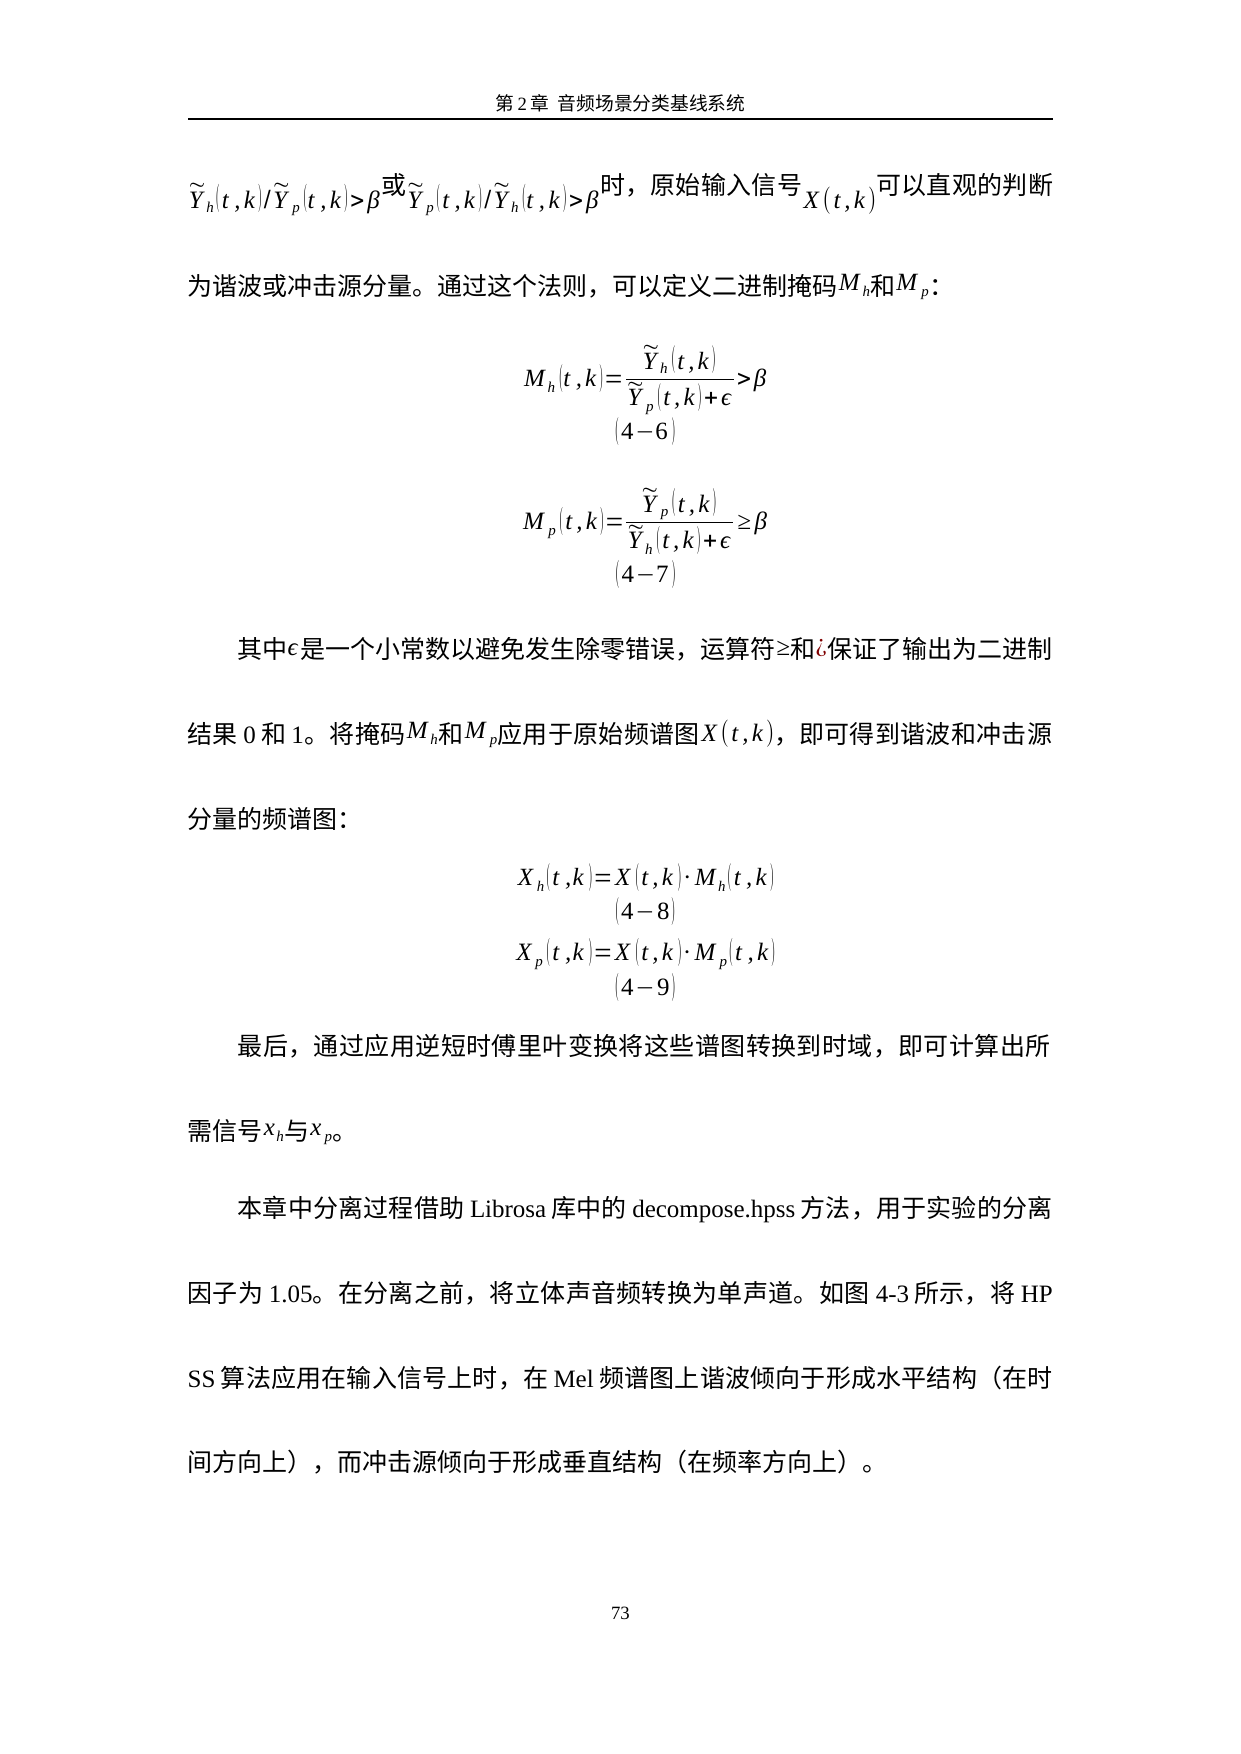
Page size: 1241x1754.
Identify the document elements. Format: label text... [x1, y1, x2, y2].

text 最后，通过应用逆短时傅里叶变换将这些谱图转换到时域，即可计算出所需信号与。 [187, 1011, 1053, 1163]
text 本章中分离过程借助Librosa库中的decompose.hpss方法，用于实验的分离因子为1.05。在分离之前，将立体声音频转换为单声道。如图4-3所示，将HPSS算法应用在输入信号上时，在Mel频谱图上谐波倾向于形成水平结构（在时间方向上），而冲击源倾向于形成垂直结构（在频率方向上）。 [187, 1172, 1053, 1495]
text 其中是一个小常数以避免发生除零错误，运算符和保证了输出为二进制结果0和1。将掩码和应用于原始频谱图，即可得到谐波和冲击源分量的频谱图： [187, 613, 1053, 851]
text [187, 166, 1053, 318]
